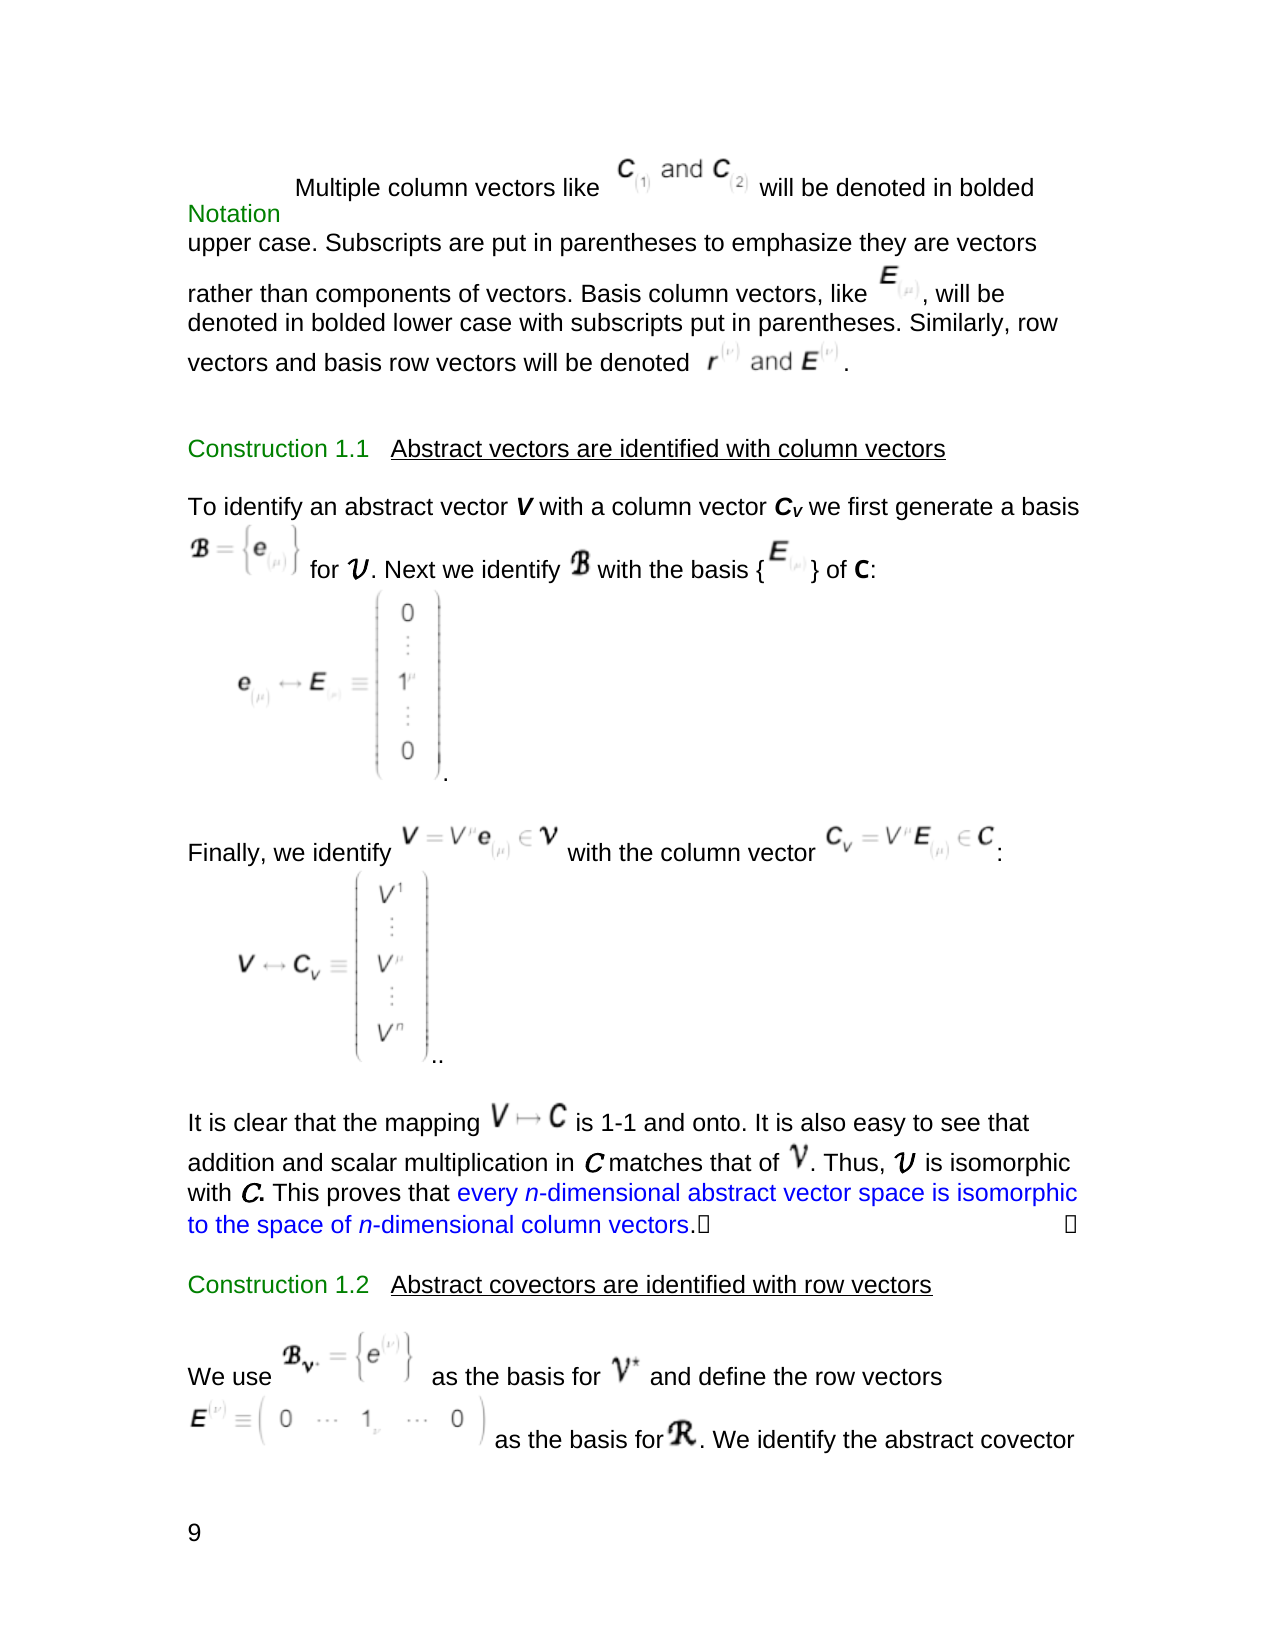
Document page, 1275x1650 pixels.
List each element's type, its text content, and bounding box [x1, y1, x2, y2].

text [187, 1327, 1087, 1453]
text It is clear that the mapping is 1-1 and onto. It is also easy to see that addition and scalar multiplication in C matches that of . Thus, 𝒱 is isomorphic with C. This proves that every n-dimensional abstract vector space is isomorphic to the space of n-dimensional column vectors.  [187, 1097, 1087, 1241]
text Notation Multiple column vectors like will be denoted in bolded upper case. Subscripts are put in parentheses to emphasize they are vectors rather than components of vectors. Basis column vectors, like , will be denoted in bolded lower case with subscripts put in parentheses. Similarly, row vectors and basis row vectors will be denoted . [187, 150, 1087, 377]
text To identify an abstract vector V with a column vector CV we first generate a basis for 𝒱. Next we identify with the basis {} of C: [187, 492, 1087, 585]
text Finally, we identify with the column vector : [187, 816, 1087, 867]
text .. [187, 867, 1087, 1068]
text Construction 1.1 Abstract vectors are identified with column vectors [187, 434, 1087, 463]
text Construction 1.2 Abstract covectors are identified with row vectors [187, 1270, 1087, 1299]
text . [187, 585, 1087, 787]
